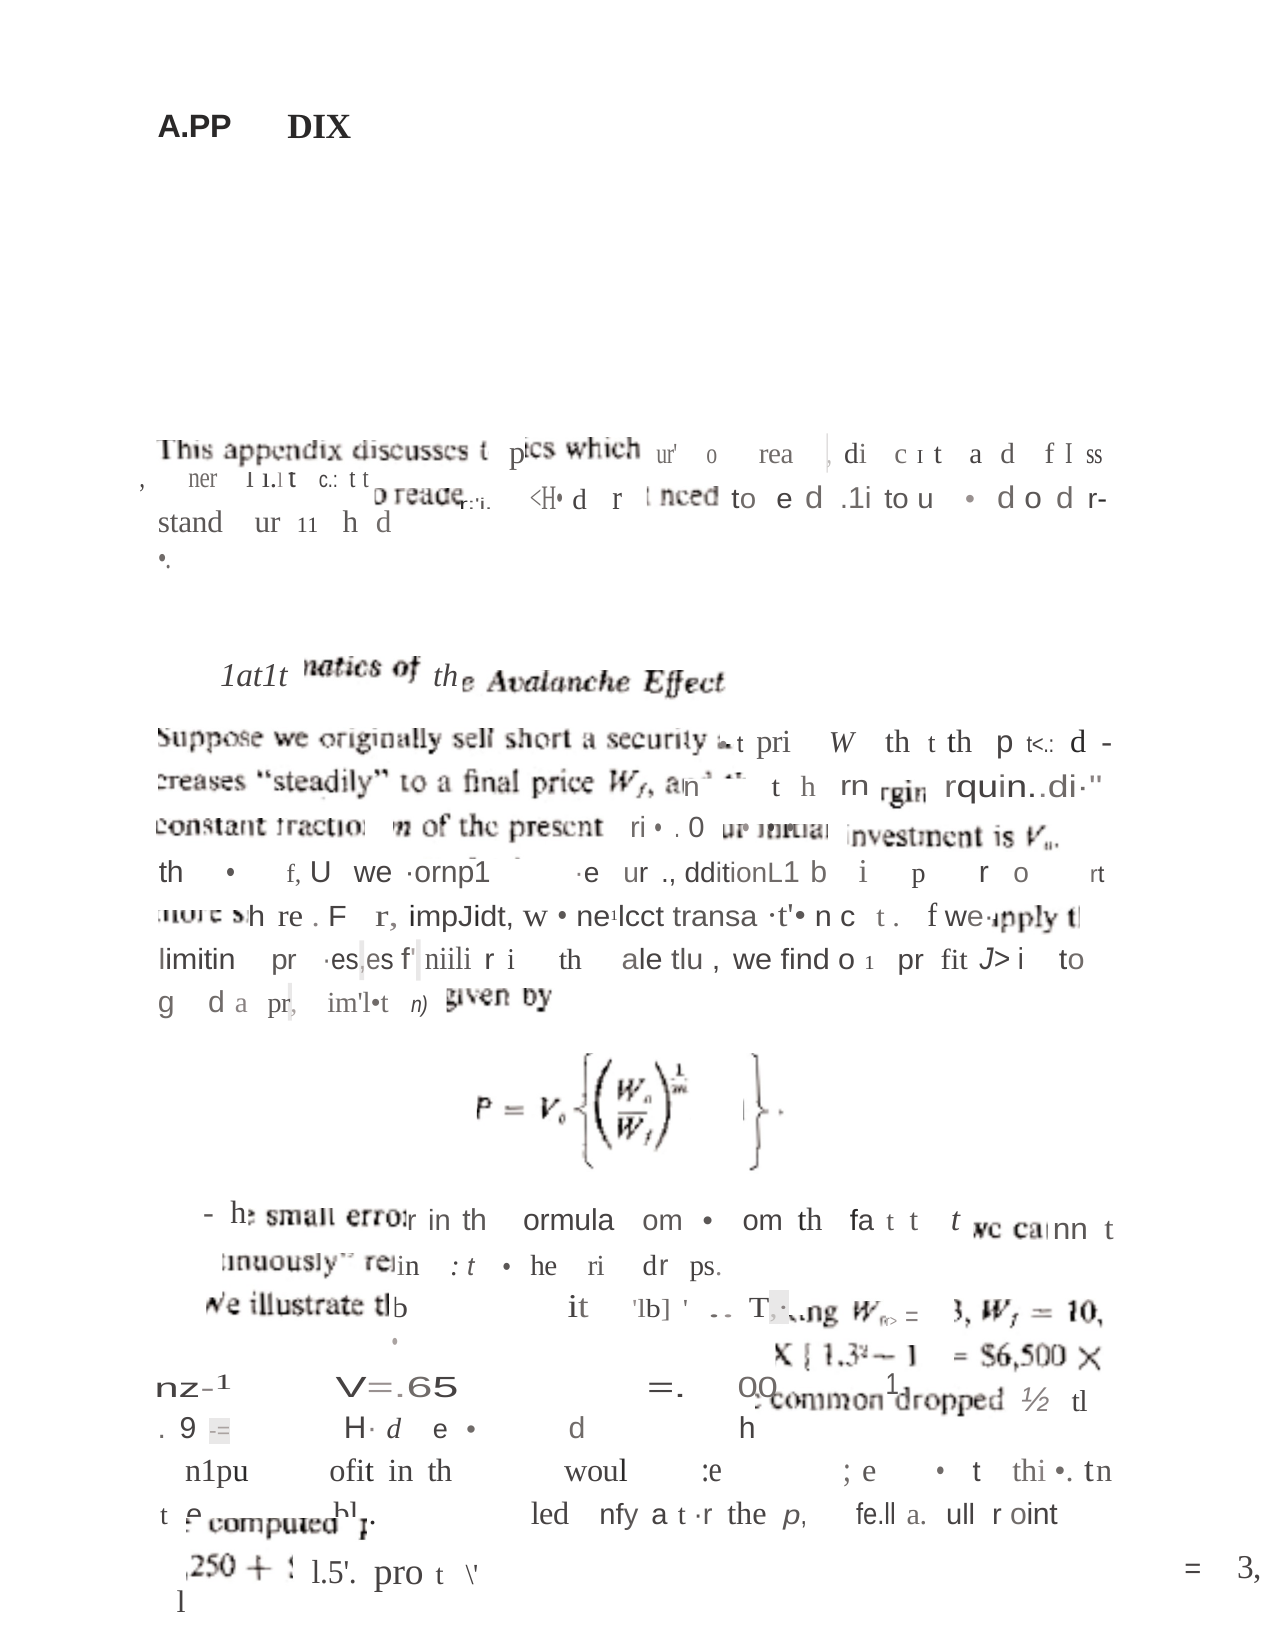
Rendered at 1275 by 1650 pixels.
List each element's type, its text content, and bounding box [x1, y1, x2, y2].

text b it 'lb] ' .. T,· • [391, 1286, 794, 1358]
text to e d .1i to u • d o d r- [647, 479, 1271, 515]
text n1pu ofit in th woul :e ; e • t thi •. tn [26, 1448, 1271, 1489]
text th • f, U we ·ornp1 ·e ur ., dditionL1 b i p r o rt [159, 851, 1271, 890]
text in : t • he ri dr ps. [397, 1248, 961, 1282]
text stand ur 11 h d •. [158, 504, 412, 576]
picture [156, 727, 828, 859]
text W th t th p t<.: d - [828, 723, 1271, 760]
picture [476, 1053, 691, 1172]
text , ner I i.l t c.: t t [139, 458, 412, 494]
text r> = 1 [885, 1299, 951, 1401]
text h re . F r, impJidt, w • ne1lcct transa ·t'• n c t . f we· limitin pr ·es,es f' niili r i th ale tlu , we find o 1 pr fit J> i to [158, 896, 1085, 977]
picture [186, 1517, 367, 1586]
text t e bl . led nfy a t ·r the p, fe.ll a. ull r oint [8, 1494, 1209, 1531]
text nz-1 V=.65 =. 00 [154, 1369, 794, 1403]
text rn rquin..di·" [840, 768, 1271, 803]
picture [206, 1252, 395, 1322]
picture [743, 1053, 786, 1174]
picture [755, 1298, 1105, 1419]
text A.PP DIX [157, 105, 1271, 146]
text . 9 -= H· d e • d h [157, 1409, 794, 1446]
text r:'i. <H• d r [459, 477, 643, 517]
picture [158, 910, 249, 925]
text l [8, 1583, 187, 1619]
picture [304, 656, 425, 687]
text ur' o rea , di c I t a d f I ss [656, 436, 1271, 470]
text - hr in th ormula om • om th fa t t t [203, 1193, 961, 1240]
text pro t \'­ [199, 1549, 478, 1592]
text nn t [973, 1209, 1271, 1246]
text ½ tl [1021, 1379, 1271, 1419]
picture [525, 437, 642, 464]
picture [156, 440, 489, 472]
picture [248, 1208, 407, 1233]
text = 3, [482, 1547, 1262, 1585]
picture [973, 1221, 1048, 1240]
picture [374, 488, 459, 509]
picture [446, 988, 555, 1013]
picture [847, 803, 1061, 851]
picture [646, 486, 719, 509]
text g d a pr, im'l•t n) [158, 984, 1271, 1018]
picture [462, 670, 727, 702]
